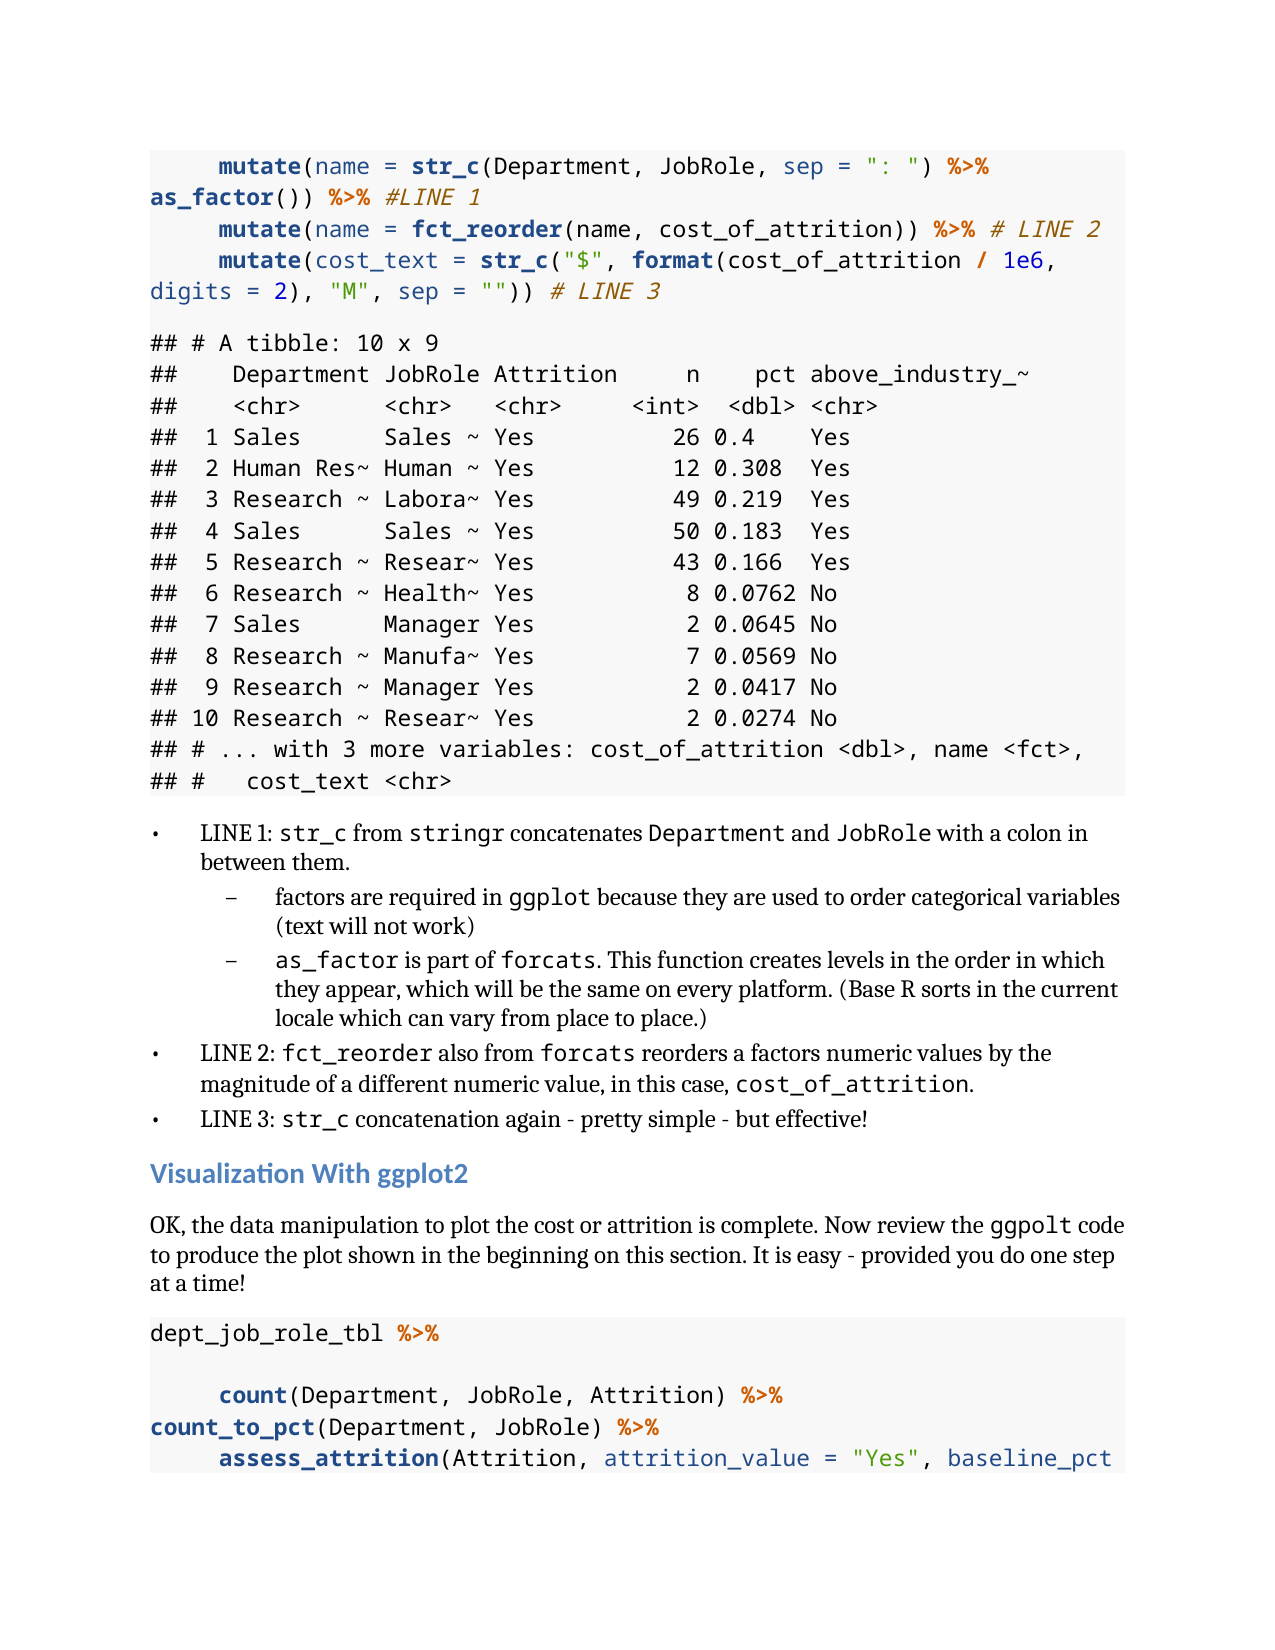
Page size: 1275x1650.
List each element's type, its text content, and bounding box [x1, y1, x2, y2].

list factors are required in ggplot because they are used to order categorical variables (text will not work) [225, 880, 1125, 940]
list LINE 1: str_c from stringr concatenates Department and JobRole with a colon in between them. [150, 817, 1125, 877]
text ## # A tibble: 10 x 9 ## Department JobRole Attrition n pct above_industry_~ ## <chr> <chr> <chr> <int> <dbl> <chr> ## 1 Sales Sales ~ Yes 26 0.4 Yes ## 2 Human Res~ Human ~ Yes 12 0.308 Yes ## 3 Research ~ Labora~ Yes 49 0.219 Yes ## 4 Sales Sales ~ Yes 50 0.183 Yes ## 5 Research ~ Resear~ Yes 43 0.166 Yes ## 6 Research ~ Health~ Yes 8 0.0762 No ## 7 Sales Manager Yes 2 0.0645 No ## 8 Research ~ Manufa~ Yes 7 0.0569 No ## 9 Research ~ Manager Yes 2 0.0417 No ## 10 Research ~ Resear~ Yes 2 0.0274 No ## # ... with 3 more variables: cost_of_attrition <dbl>, name <fct>, ## # cost_text <chr> [150, 327, 1125, 796]
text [150, 1317, 1125, 1473]
text OK, the data manipulation to plot the cost or attrition is complete. Now review the ggpolt code to produce the plot shown in the beginning on this section. It is easy - provided you do one step at a time! [150, 1209, 1125, 1298]
list as_factor is part of forcats. This function creates levels in the order in which they appear, which will be the same on every platform. (Base R sorts in the current locale which can vary from place to place.) [225, 944, 1125, 1033]
list LINE 3: str_c concatenation again - pretty simple - but effective! [150, 1103, 1125, 1134]
subtitle Visualization With ggplot2 [150, 1155, 1125, 1191]
list LINE 2: fct_reorder also from forcats reorders a factors numeric values by the magnitude of a different numeric value, in this case, cost_of_attrition. [150, 1037, 1125, 1099]
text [150, 150, 1125, 306]
